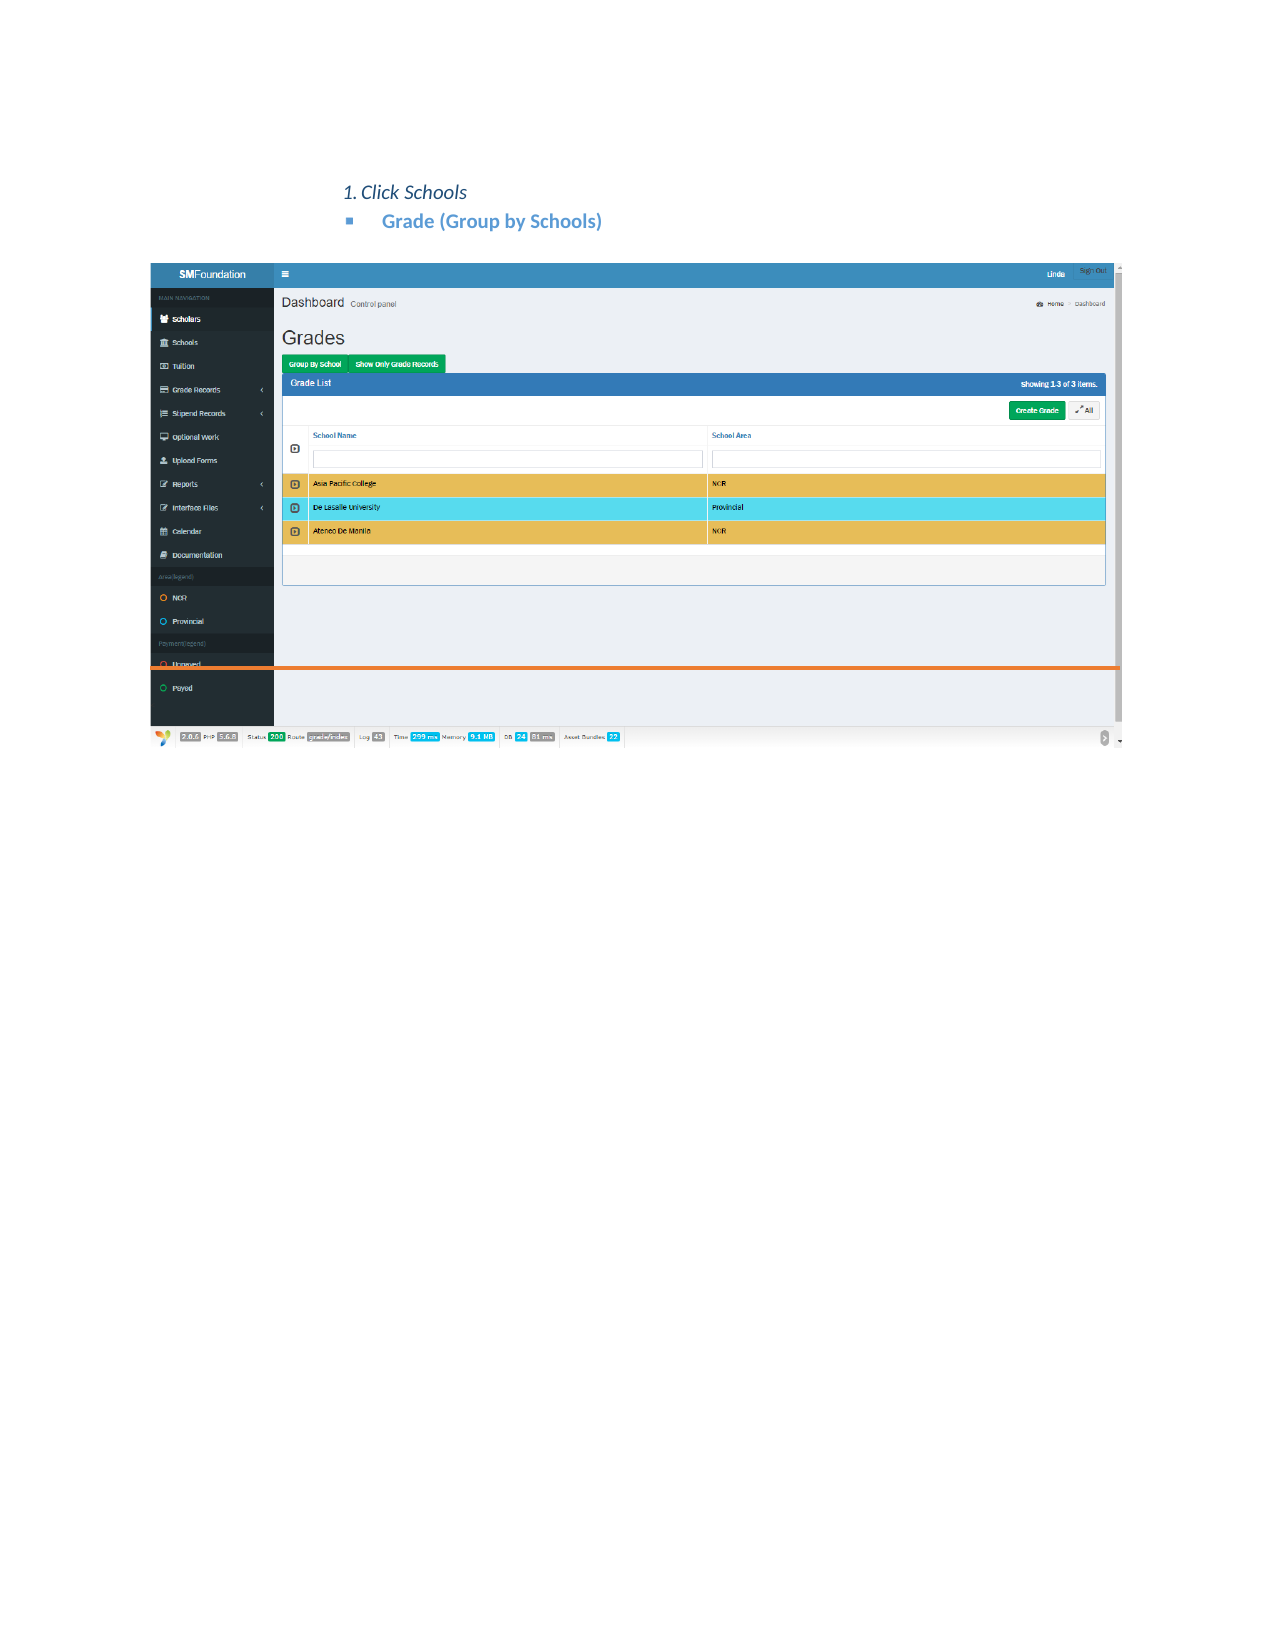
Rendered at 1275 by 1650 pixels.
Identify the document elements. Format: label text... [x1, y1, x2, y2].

picture [150, 263, 1122, 748]
list Click Schools [342, 179, 1125, 204]
list Grade (Group by Schools) [344, 208, 1125, 234]
